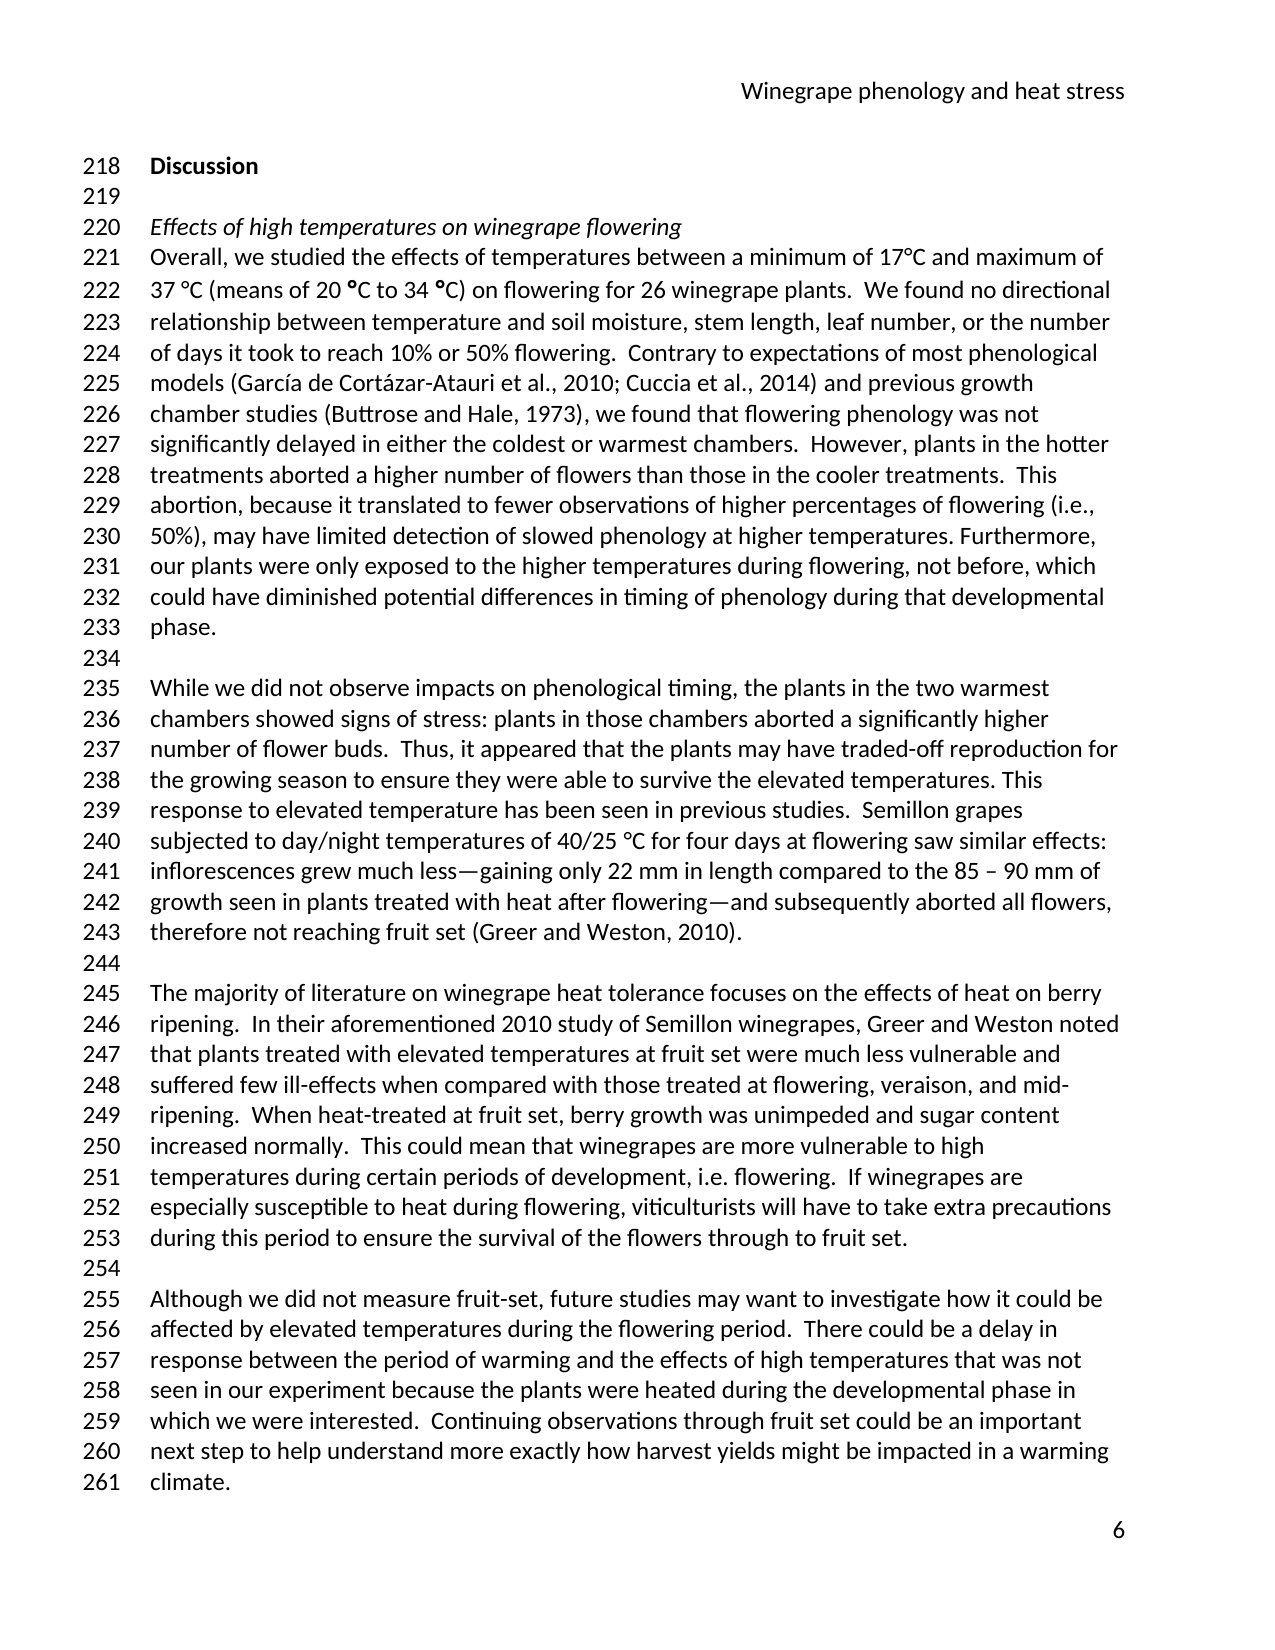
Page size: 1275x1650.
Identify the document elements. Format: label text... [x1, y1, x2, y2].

text The majority of literature on winegrape heat tolerance focuses on the effects of heat on berry ripening. In their aforementioned 2010 study of Semillon winegrapes, Greer and Weston noted that plants treated with elevated temperatures at fruit set were much less vulnerable and suffered few ill-effects when compared with those treated at flowering, veraison, and mid-ripening. When heat-treated at fruit set, berry growth was unimpeded and sugar content increased normally. This could mean that winegrapes are more vulnerable to high temperatures during certain periods of development, i.e. flowering. If winegrapes are especially susceptible to heat during flowering, viticulturists will have to take extra precautions during this period to ensure the survival of the flowers through to fruit set. [150, 978, 1125, 1252]
text Although we did not measure fruit-set, future studies may want to investigate how it could be affected by elevated temperatures during the flowering period. There could be a delay in response between the period of warming and the effects of high temperatures that was not seen in our experiment because the plants were heated during the developmental phase in which we were interested. Continuing observations through fruit set could be an important next step to help understand more exactly how harvest yields might be impacted in a warming climate. [150, 1283, 1125, 1496]
text Discussion [150, 150, 1125, 181]
text While we did not observe impacts on phenological timing, the plants in the two warmest chambers showed signs of stress: plants in those chambers aborted a significantly higher number of flower buds. Thus, it appeared that the plants may have traded-off reproduction for the growing season to ensure they were able to survive the elevated temperatures. This response to elevated temperature has been seen in previous studies. Semillon grapes subjected to day/night temperatures of 40/25 °C for four days at flowering saw similar effects: inflorescences grew much less—gaining only 22 mm in length compared to the 85 – 90 mm of growth seen in plants treated with heat after flowering—and subsequently aborted all flowers, therefore not reaching fruit set (Greer and Weston, 2010). [150, 672, 1125, 947]
text Effects of high temperatures on winegrape flowering [150, 211, 1125, 242]
text Overall, we studied the effects of temperatures between a minimum of 17°C and maximum of 37 °C (means of 20 °C to 34 °C) on flowering for 26 winegrape plants. We found no directional relationship between temperature and soil moisture, stem length, leaf number, or the number of days it took to reach 10% or 50% flowering. Contrary to expectations of most phenological models (García de Cortázar-Atauri et al., 2010; Cuccia et al., 2014) and previous growth chamber studies (Buttrose and Hale, 1973), we found that flowering phenology was not significantly delayed in either the coldest or warmest chambers. However, plants in the hotter treatments aborted a higher number of flowers than those in the cooler treatments. This abortion, because it translated to fewer observations of higher percentages of flowering (i.e., 50%), may have limited detection of slowed phenology at higher temperatures. Furthermore, our plants were only exposed to the higher temperatures during flowering, not before, which could have diminished potential differences in timing of phenology during that developmental phase. [150, 242, 1125, 642]
